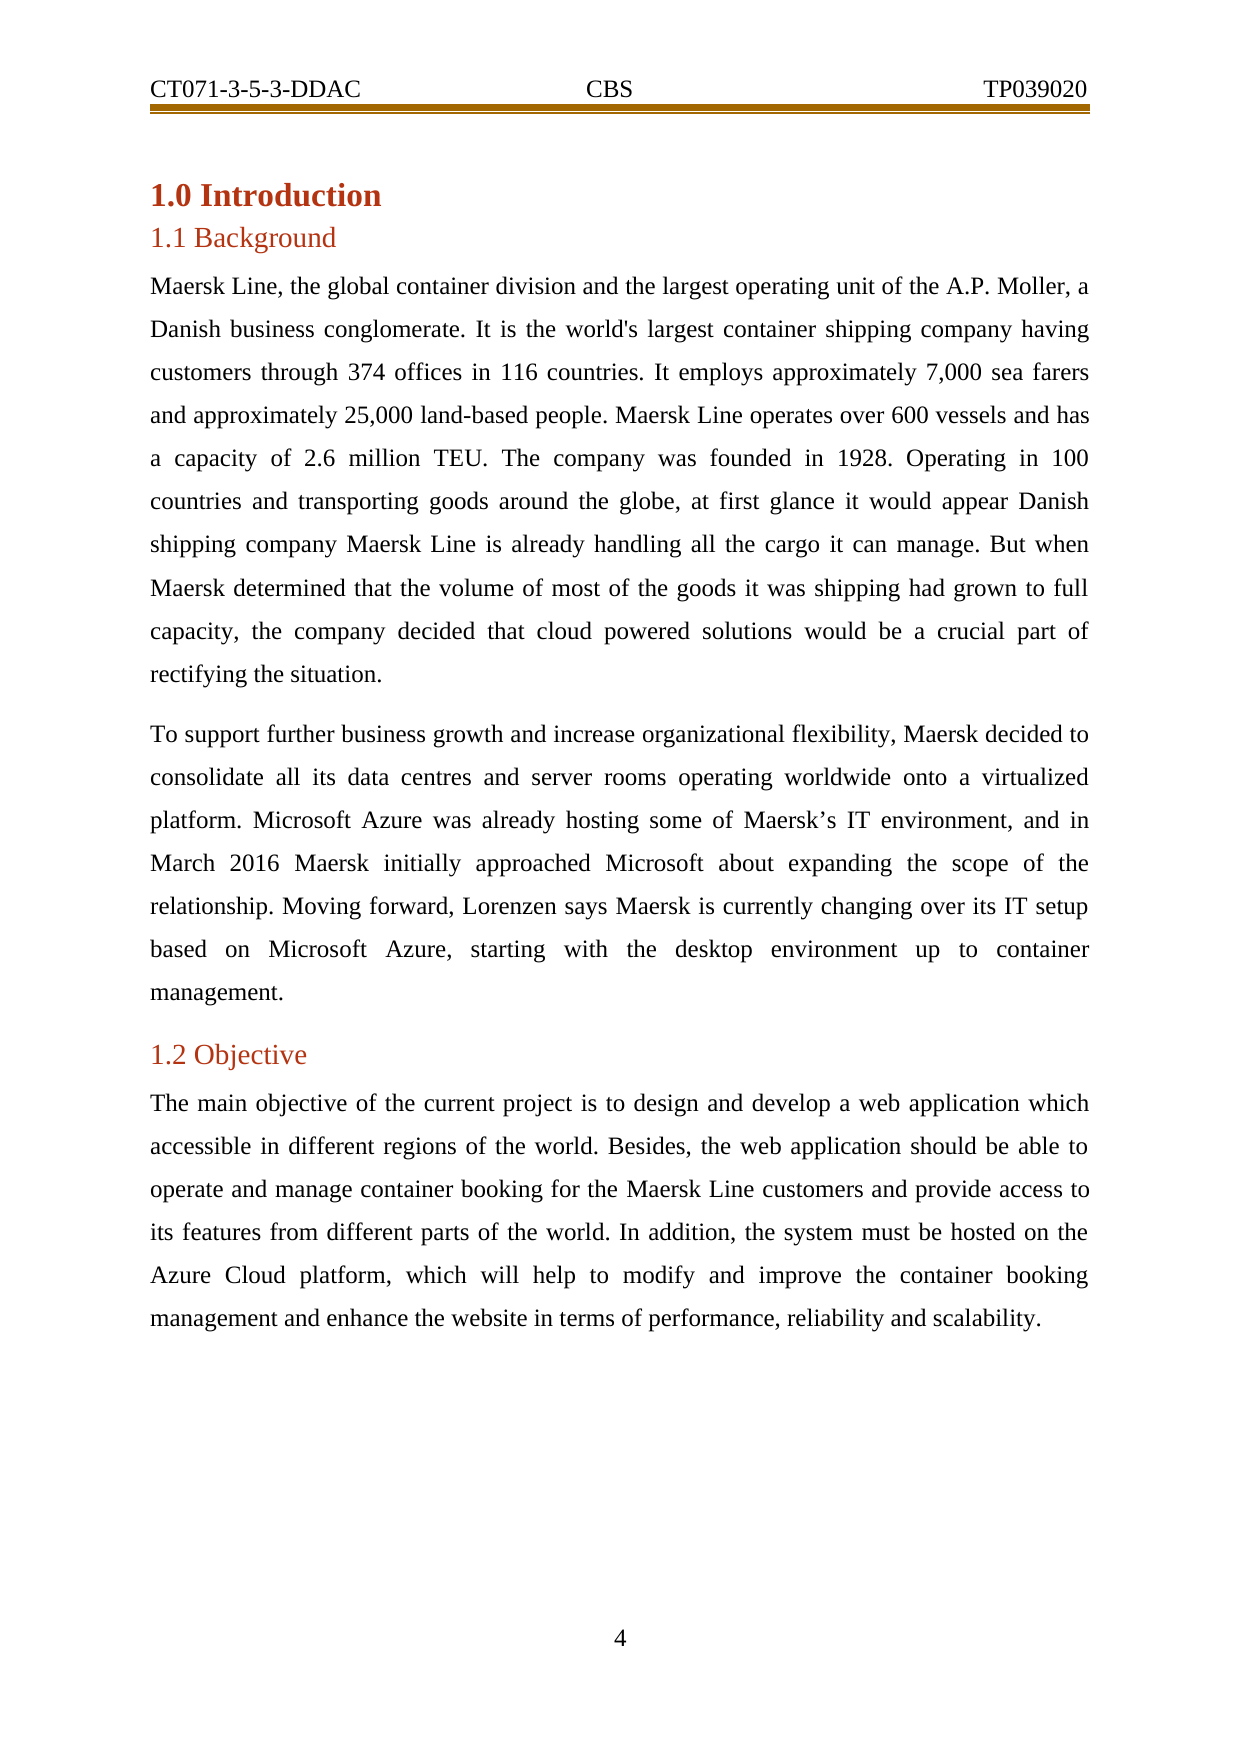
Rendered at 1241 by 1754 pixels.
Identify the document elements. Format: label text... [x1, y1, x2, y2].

subtitle Introduction [150, 175, 1090, 213]
text Maersk Line, the global container division and the largest operating unit of the A.P. Moller, a Danish business conglomerate. It is the world's largest container shipping company having customers through 374 offices in 116 countries. It employs approximately 7,000 sea farers and approximately 25,000 land-based people. Maersk Line operates over 600 vessels and has a capacity of 2.6 million TEU. The company was founded in 1928. Operating in 100 countries and transporting goods around the globe, at first glance it would appear Danish shipping company Maersk Line is already handling all the cargo it can manage. But when Maersk determined that the volume of most of the goods it was shipping had grown to full capacity, the company decided that cloud powered solutions would be a crucial part of rectifying the situation. [150, 271, 1090, 688]
subtitle 1.2 Objective [150, 1037, 1090, 1071]
text To support further business growth and increase organizational flexibility, Maersk decided to consolidate all its data centres and server rooms operating worldwide onto a virtualized platform. Microsoft Azure was already hosting some of Maersk’s IT environment, and in March 2016 Maersk initially approached Microsoft about expanding the scope of the relationship. Moving forward, Lorenzen says Maersk is currently changing over its IT setup based on Microsoft Azure, starting with the desktop environment up to container management. [150, 719, 1090, 1006]
text The main objective of the current project is to design and develop a web application which accessible in different regions of the world. Besides, the web application should be able to operate and manage container booking for the Maersk Line customers and provide access to its features from different parts of the world. In addition, the system must be hosted on the Azure Cloud platform, which will help to modify and improve the container booking management and enhance the website in terms of performance, reliability and scalability. [150, 1088, 1090, 1332]
subtitle 1.1 Background [150, 221, 1090, 254]
